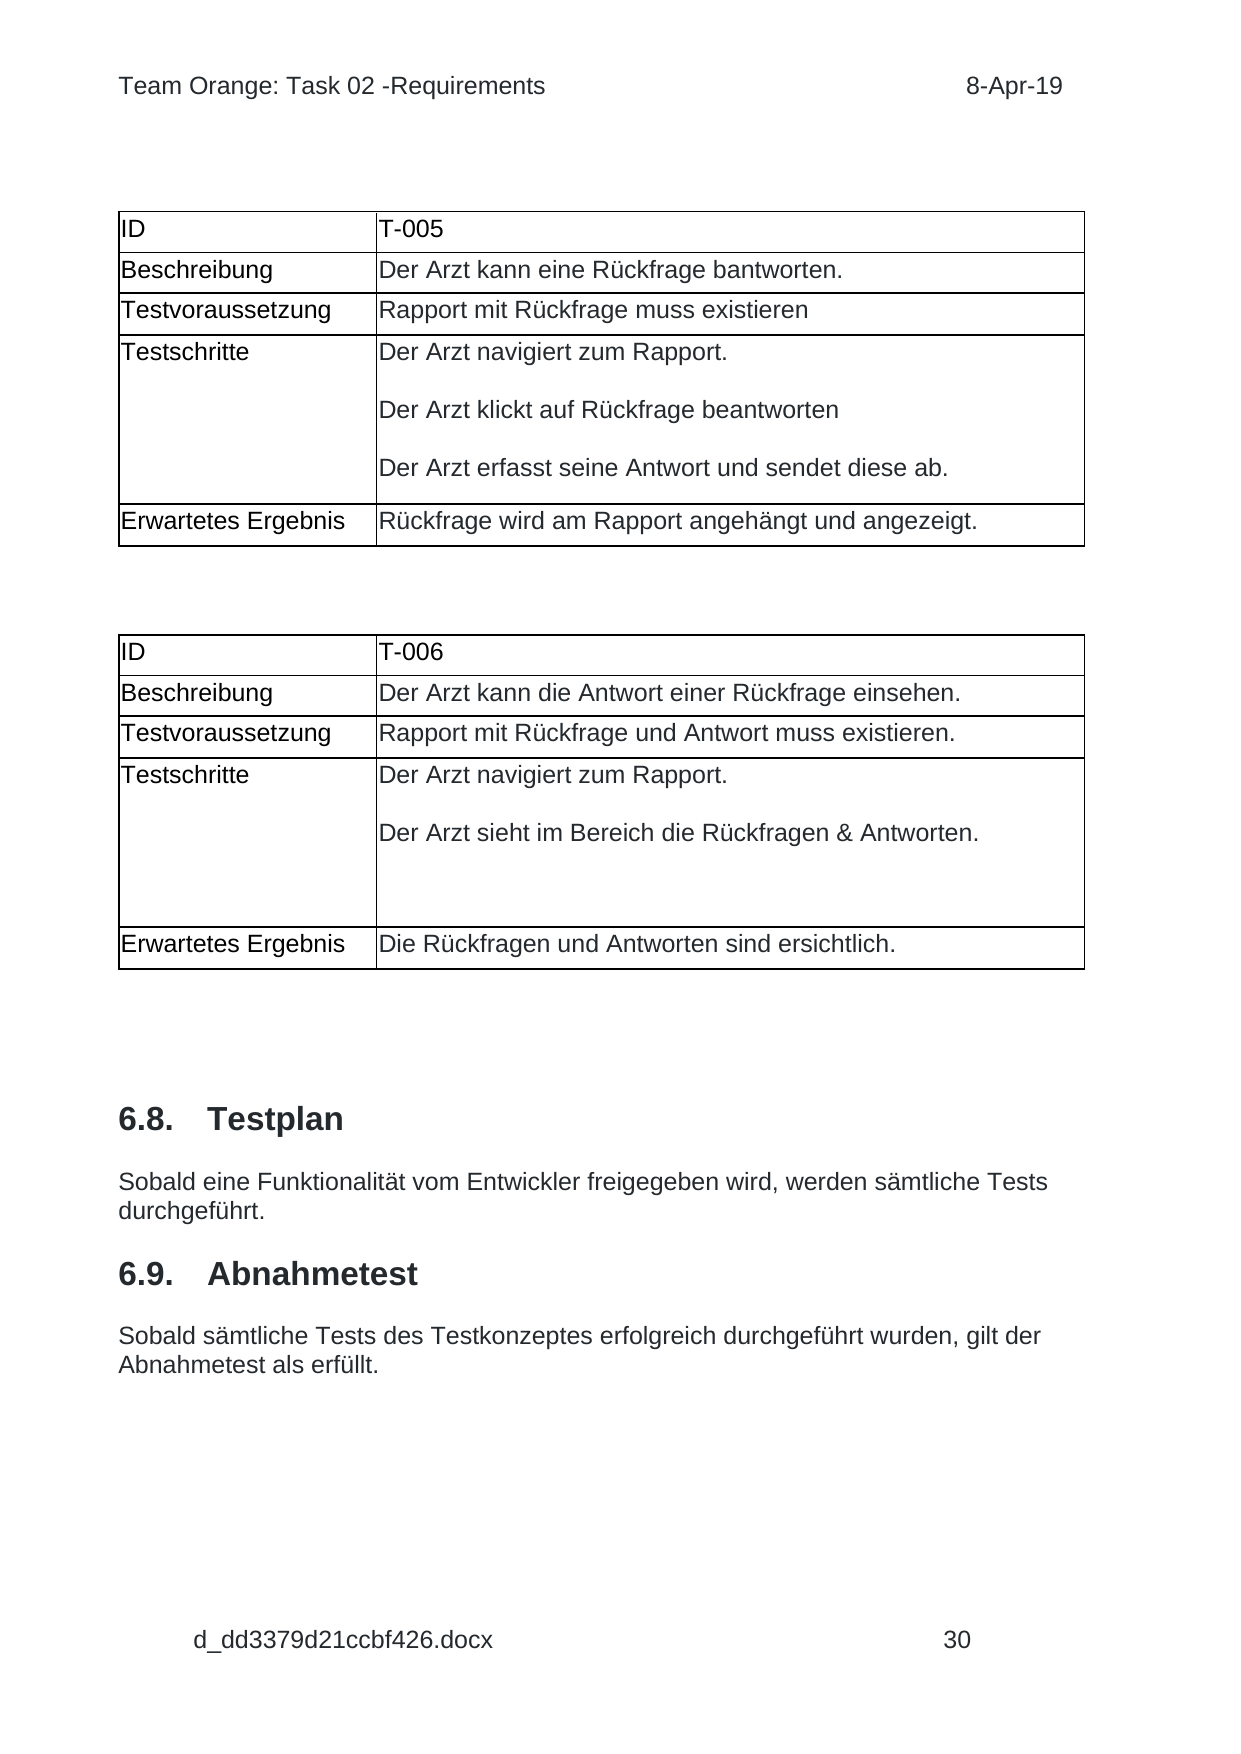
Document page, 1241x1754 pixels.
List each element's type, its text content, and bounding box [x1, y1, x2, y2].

subtitle Abnahmetest [118, 1253, 1152, 1292]
table_cell Testschritte [120, 759, 376, 926]
text Sobald sämtliche Tests des Testkonzeptes erfolgreich durchgeführt wurden, gilt der Abnahmetest als erfüllt. [379, 1321, 1152, 1379]
table_cell Die Rückfragen und Antworten sind ersichtlich. [377, 928, 1084, 968]
text Sobald eine Funktionalität vom Entwickler freigegeben wird, werden sämtliche Tests durchgeführt. [266, 1167, 1152, 1224]
table_cell Testvoraussetzung [120, 294, 376, 334]
table_cell Testvoraussetzung [120, 717, 376, 757]
table_cell Der Arzt navigiert zum Rapport. Der Arzt klickt auf Rückfrage beantworten Der Arzt erfasst seine Antwort und sendet diese ab. [377, 336, 1084, 503]
table_cell Rückfrage wird am Rapport angehängt und angezeigt. [377, 505, 1084, 545]
table_header T-006 [377, 636, 1084, 674]
table_cell Beschreibung [120, 676, 376, 715]
subtitle Testplan [118, 1099, 1152, 1138]
table_cell Der Arzt navigiert zum Rapport. Der Arzt sieht im Bereich die Rückfragen & Antworten. [377, 759, 1084, 926]
table_header ID [120, 636, 376, 674]
table_cell Rapport mit Rückfrage und Antwort muss existieren. [377, 717, 1084, 757]
table_cell Testschritte [120, 336, 376, 503]
table_cell Beschreibung [120, 253, 376, 292]
table_header ID [120, 212, 376, 251]
table_cell Rapport mit Rückfrage muss existieren [377, 294, 1084, 334]
table_header T-005 [377, 212, 1084, 251]
table_cell Erwartetes Ergebnis [120, 505, 376, 545]
table_cell Erwartetes Ergebnis [120, 928, 376, 968]
table_cell Der Arzt kann die Antwort einer Rückfrage einsehen. [377, 676, 1084, 715]
table_cell Der Arzt kann eine Rückfrage bantworten. [377, 253, 1084, 292]
